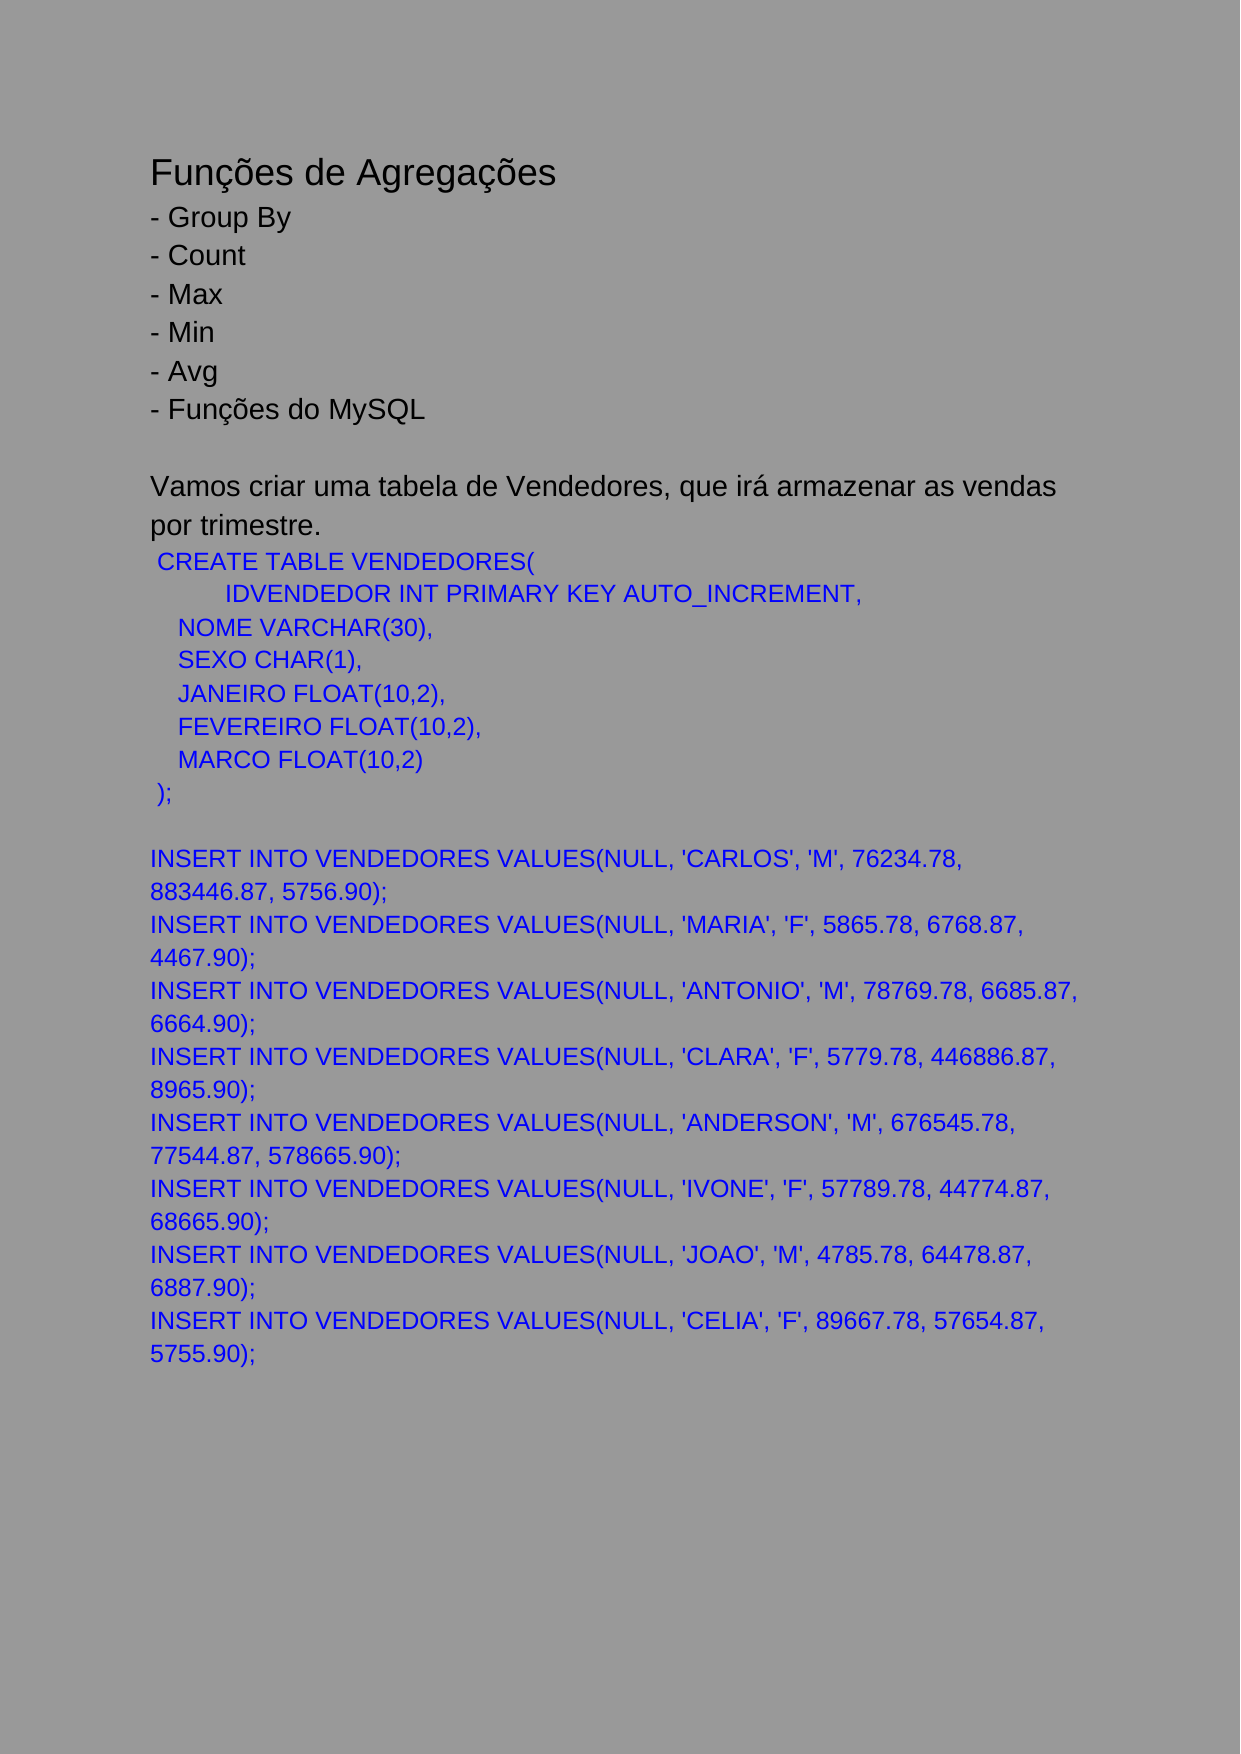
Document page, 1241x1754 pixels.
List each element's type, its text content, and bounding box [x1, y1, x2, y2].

text INSERT INTO VENDEDORES VALUES(NULL, 'ANDERSON', 'M', 676545.78, 77544.87, 578665.90); [150, 1108, 1090, 1169]
text IDVENDEDOR INT PRIMARY KEY AUTO_INCREMENT, [150, 579, 1090, 608]
text - Avg [150, 354, 1090, 387]
text MARCO FLOAT(10,2) [150, 744, 1090, 773]
text - Count [150, 238, 1090, 272]
text INSERT INTO VENDEDORES VALUES(NULL, 'CARLOS', 'M', 76234.78, 883446.87, 5756.90); [150, 844, 1090, 905]
text INSERT INTO VENDEDORES VALUES(NULL, 'MARIA', 'F', 5865.78, 6768.87, 4467.90); [150, 910, 1090, 971]
text Vamos criar uma tabela de Vendedores, que irá armazenar as vendas por trimestre. [150, 469, 1090, 541]
text - Min [150, 315, 1090, 349]
text INSERT INTO VENDEDORES VALUES(NULL, 'CELIA', 'F', 89667.78, 57654.87, 5755.90); [150, 1306, 1090, 1368]
text CREATE TABLE VENDEDORES( [150, 546, 1090, 575]
text ); [150, 778, 1090, 806]
text - Group By [150, 199, 1090, 233]
text - Funções do MySQL [150, 392, 1090, 426]
text INSERT INTO VENDEDORES VALUES(NULL, 'JOAO', 'M', 4785.78, 64478.87, 6887.90); [150, 1240, 1090, 1302]
text - Max [150, 277, 1090, 310]
text INSERT INTO VENDEDORES VALUES(NULL, 'CLARA', 'F', 5779.78, 446886.87, 8965.90); [150, 1042, 1090, 1103]
text INSERT INTO VENDEDORES VALUES(NULL, 'ANTONIO', 'M', 78769.78, 6685.87, 6664.90); [150, 976, 1090, 1037]
text INSERT INTO VENDEDORES VALUES(NULL, 'IVONE', 'F', 57789.78, 44774.87, 68665.90); [150, 1174, 1090, 1236]
text SEXO CHAR(1), [150, 646, 1090, 674]
text Funções de Agregações [150, 150, 1090, 193]
text FEVEREIRO FLOAT(10,2), [150, 712, 1090, 740]
text JANEIRO FLOAT(10,2), [150, 678, 1090, 707]
text NOME VARCHAR(30), [150, 612, 1090, 641]
